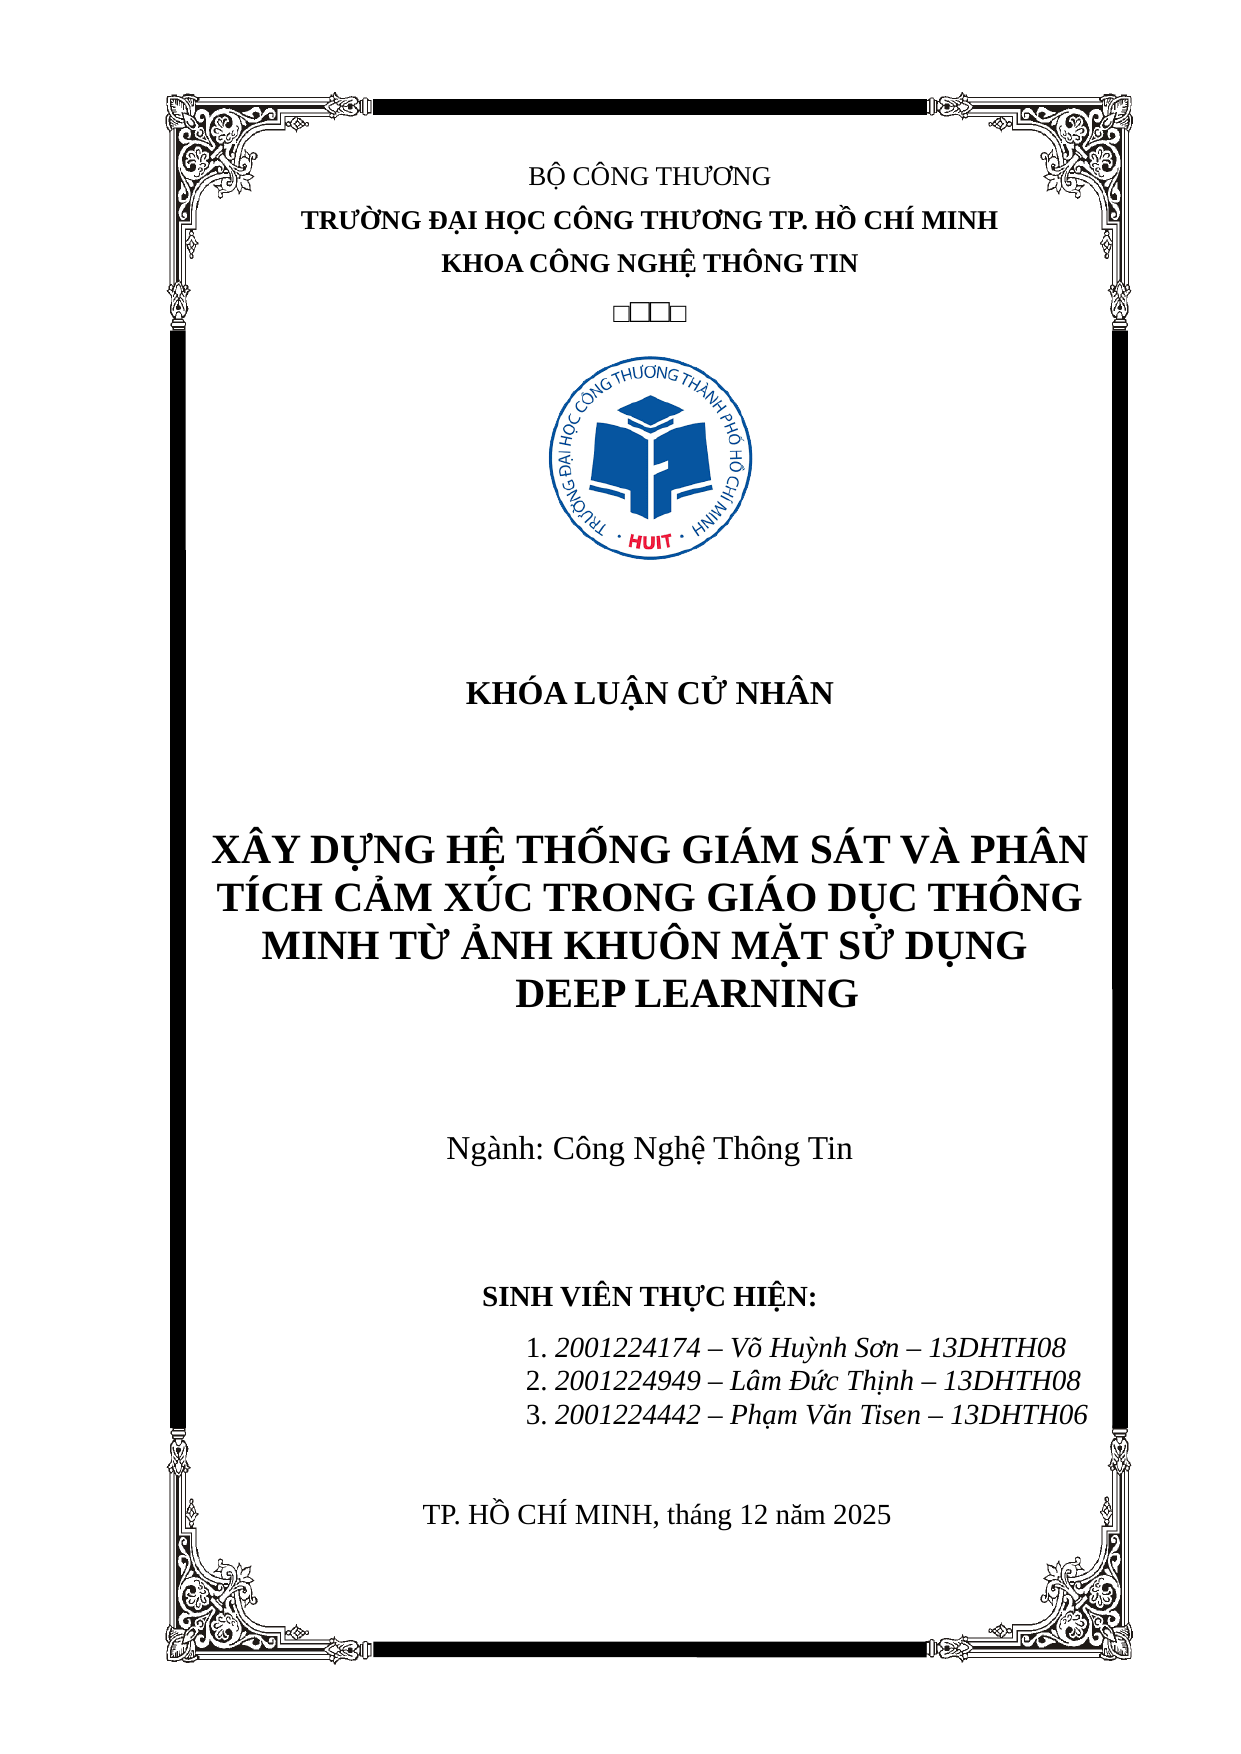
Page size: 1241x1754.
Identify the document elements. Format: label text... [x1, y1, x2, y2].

picture [546, 354, 753, 562]
text Xây dựng hệ thống giám sát và phân tích cảm xúc trong giáo dục thông minh từ ảnh khuôn mặt sử dụng Deep Learning [207, 824, 1092, 1016]
text KHÓA LUẬN CỬ NHÂN [207, 674, 1092, 712]
text TP. HỒ CHÍ MINH, tháng 12 năm 2025 [422, 1497, 1092, 1531]
picture [912, 1389, 1150, 1671]
text BỘ CÔNG THƯƠNG [207, 160, 1092, 191]
text 3. 2001224442 – Phạm Văn Tisen – 13DHTH06 [526, 1397, 1092, 1430]
text Ngành: Công Nghệ Thông Tin [207, 1129, 1092, 1167]
text TRƯỜNG ĐẠI HỌC CÔNG THƯƠNG TP. HỒ CHÍ MINH [207, 204, 1092, 235]
picture [148, 1391, 385, 1673]
text KHOA CÔNG NGHỆ THÔNG TIN [207, 247, 1092, 279]
text 1. 2001224174 – Võ Huỳnh Sơn – 13DHTH08 [526, 1330, 1092, 1363]
text □□□□ [207, 291, 1092, 329]
text SINH VIÊN THỰC HIỆN: [207, 1279, 1092, 1313]
picture [912, 83, 1150, 366]
text 2. 2001224949 – Lâm Đức Thịnh – 13DHTH08 [526, 1363, 1092, 1397]
picture [148, 83, 385, 366]
